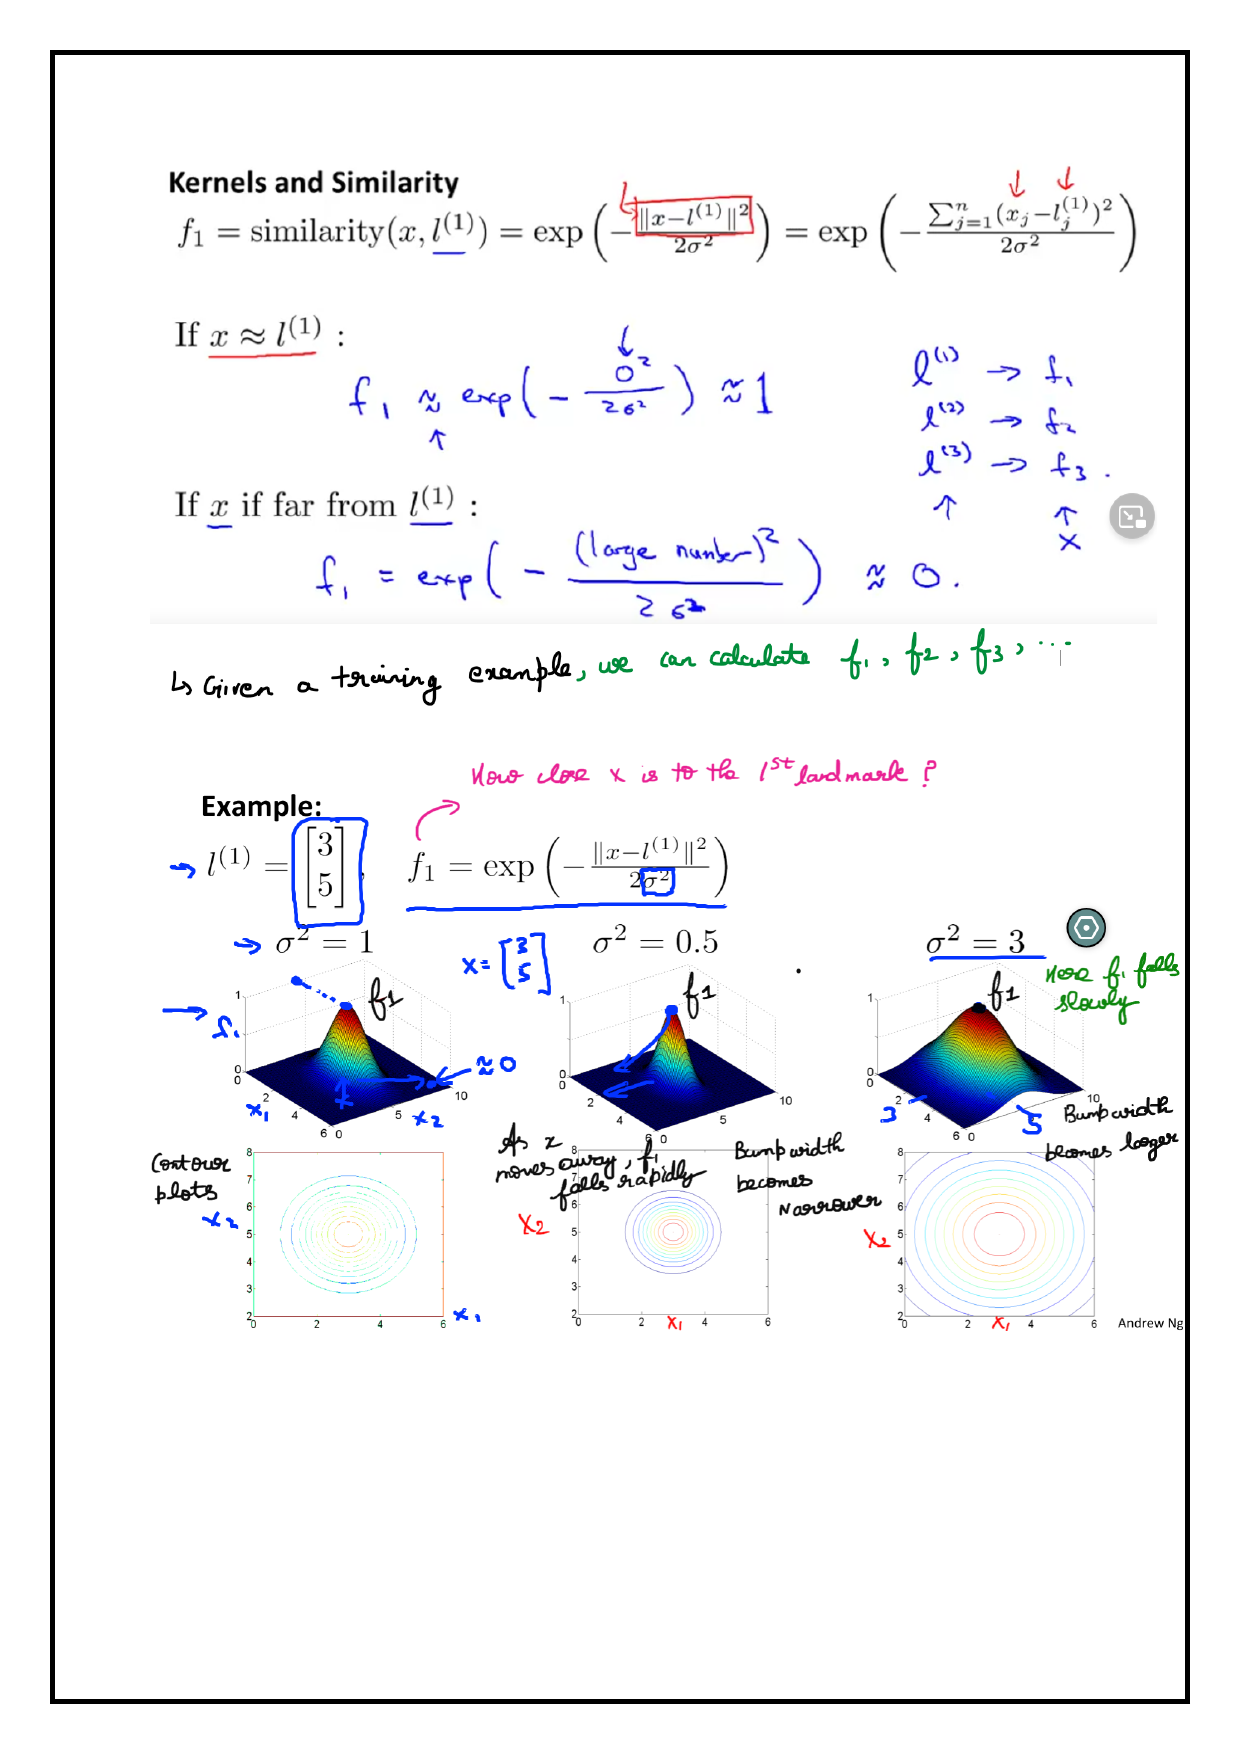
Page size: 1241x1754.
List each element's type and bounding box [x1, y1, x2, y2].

picture [150, 753, 1185, 1331]
picture [150, 150, 1158, 624]
picture [150, 625, 1091, 735]
